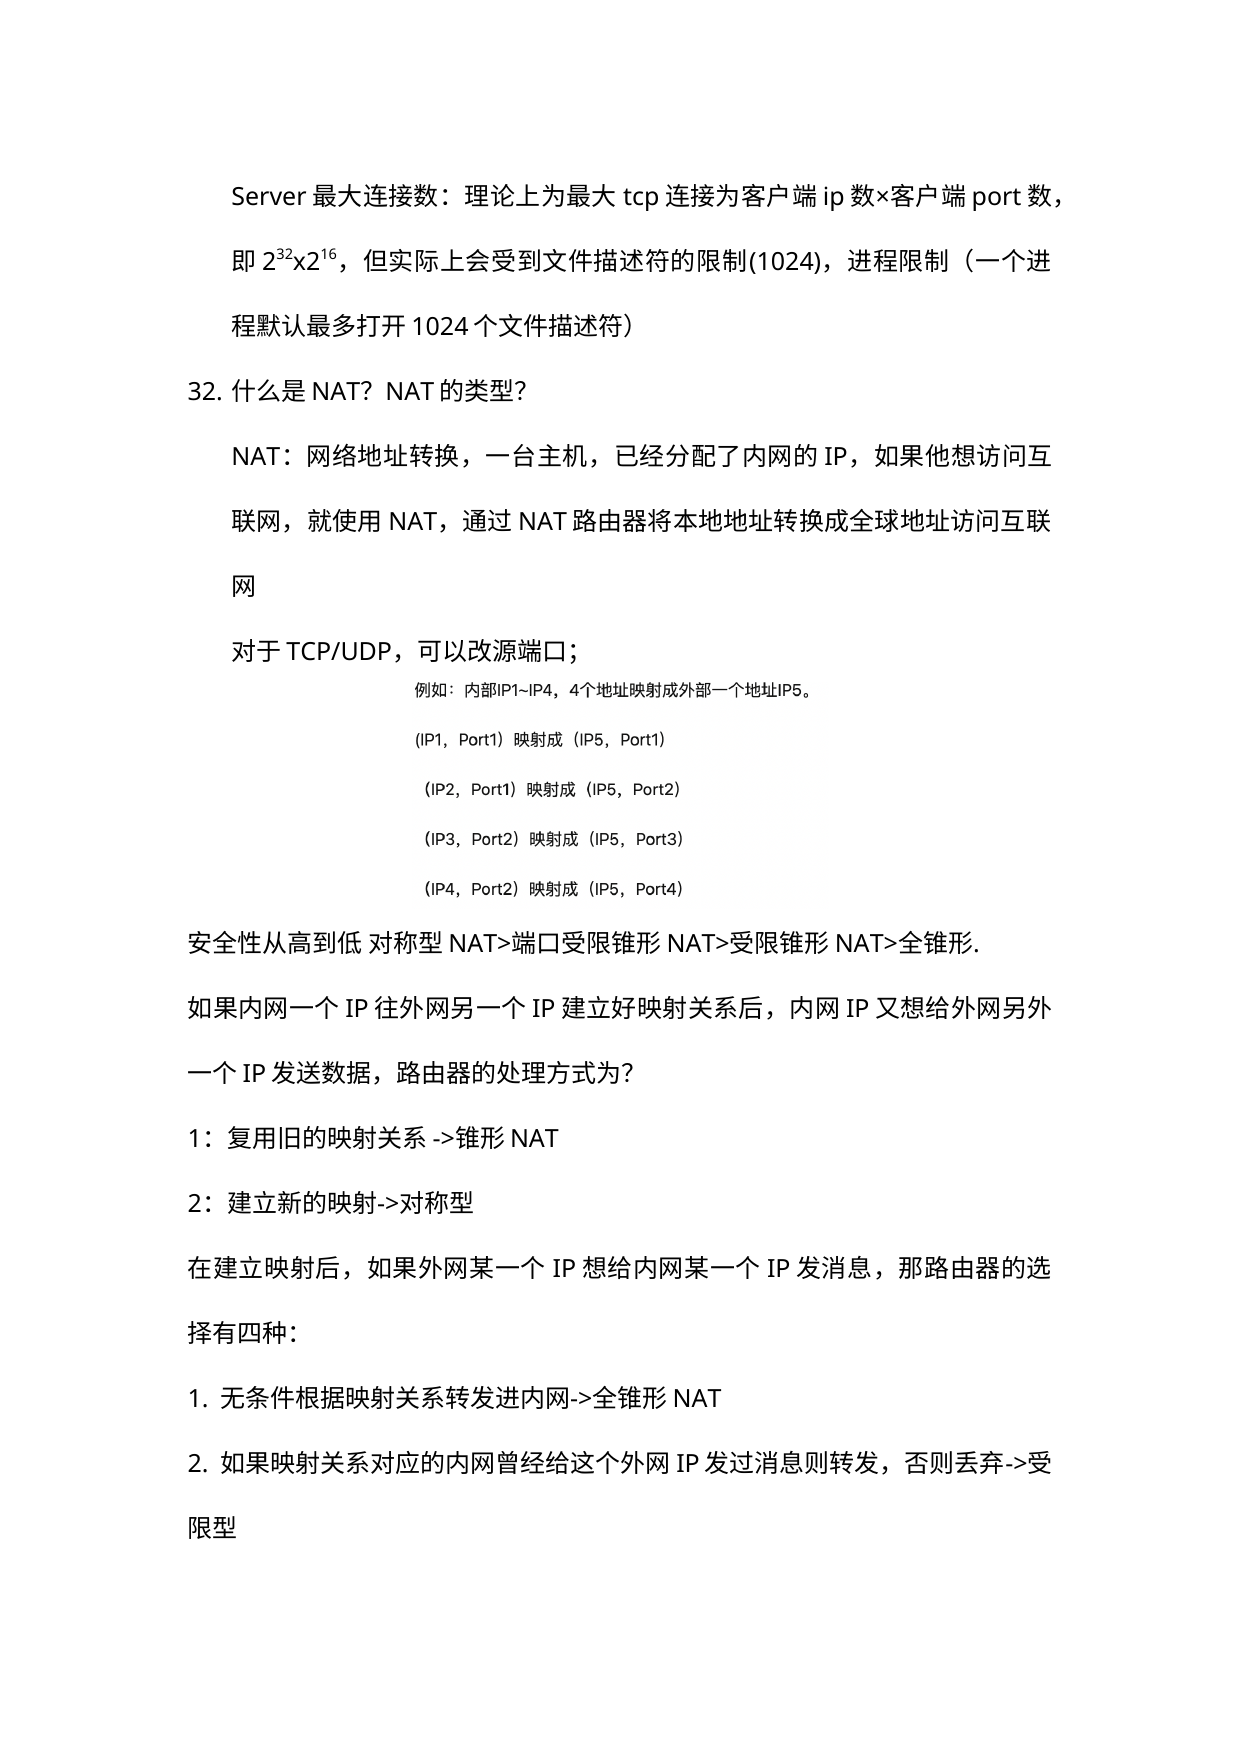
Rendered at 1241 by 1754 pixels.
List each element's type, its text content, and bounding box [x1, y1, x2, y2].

text 如果内网一个IP往外网另一个IP建立好映射关系后，内网IP又想给外网另外一个IP发送数据，路由器的处理方式为？ [187, 974, 1053, 1104]
text 1：复用旧的映射关系 ->锥形NAT [187, 1104, 1053, 1169]
list 如果映射关系对应的内网曾经给这个外网IP发过消息则转发，否则丢弃->受限型 [187, 1429, 1053, 1559]
text 在建立映射后，如果外网某一个IP想给内网某一个IP发消息，那路由器的选择有四种： [187, 1234, 1053, 1364]
list Server最大连接数：理论上为最大tcp连接为客户端ip数×客户端port数，即232x216，但实际上会受到文件描述符的限制(1024)，进程限制（一个进程默认最多打开1024个文件描述符） [231, 162, 1053, 357]
list 对于TCP/UDP，可以改源端口； [231, 617, 1053, 682]
list 什么是NAT？NAT的类型？ [187, 357, 1053, 422]
picture [411, 682, 829, 909]
text 安全性从高到低 对称型NAT>端口受限锥形NAT>受限锥形NAT>全锥形. [187, 909, 1053, 974]
list 无条件根据映射关系转发进内网->全锥形NAT [187, 1364, 1053, 1429]
list NAT：网络地址转换，一台主机，已经分配了内网的IP，如果他想访问互联网，就使用NAT，通过NAT路由器将本地地址转换成全球地址访问互联网 [231, 422, 1053, 617]
text 2：建立新的映射->对称型 [187, 1169, 1053, 1234]
